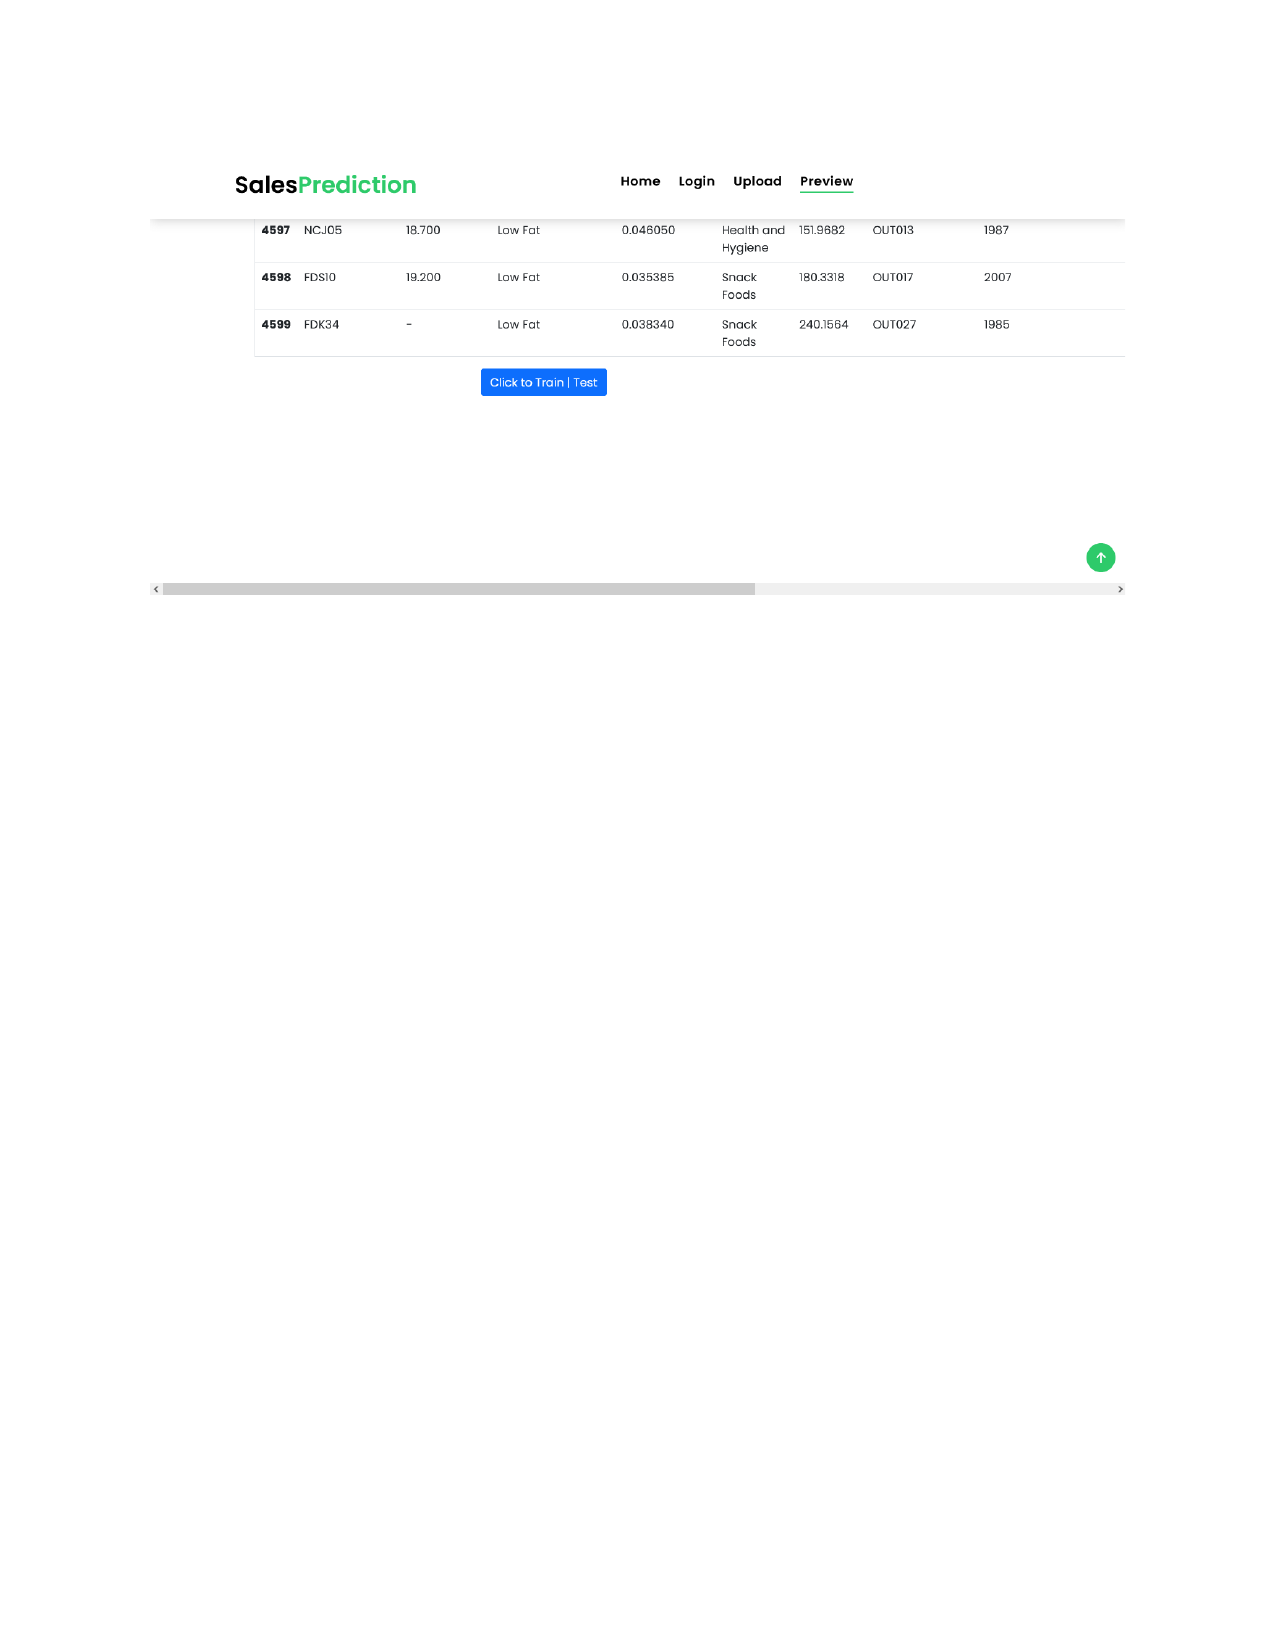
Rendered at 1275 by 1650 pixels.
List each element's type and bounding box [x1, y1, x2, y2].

picture [150, 150, 1125, 595]
